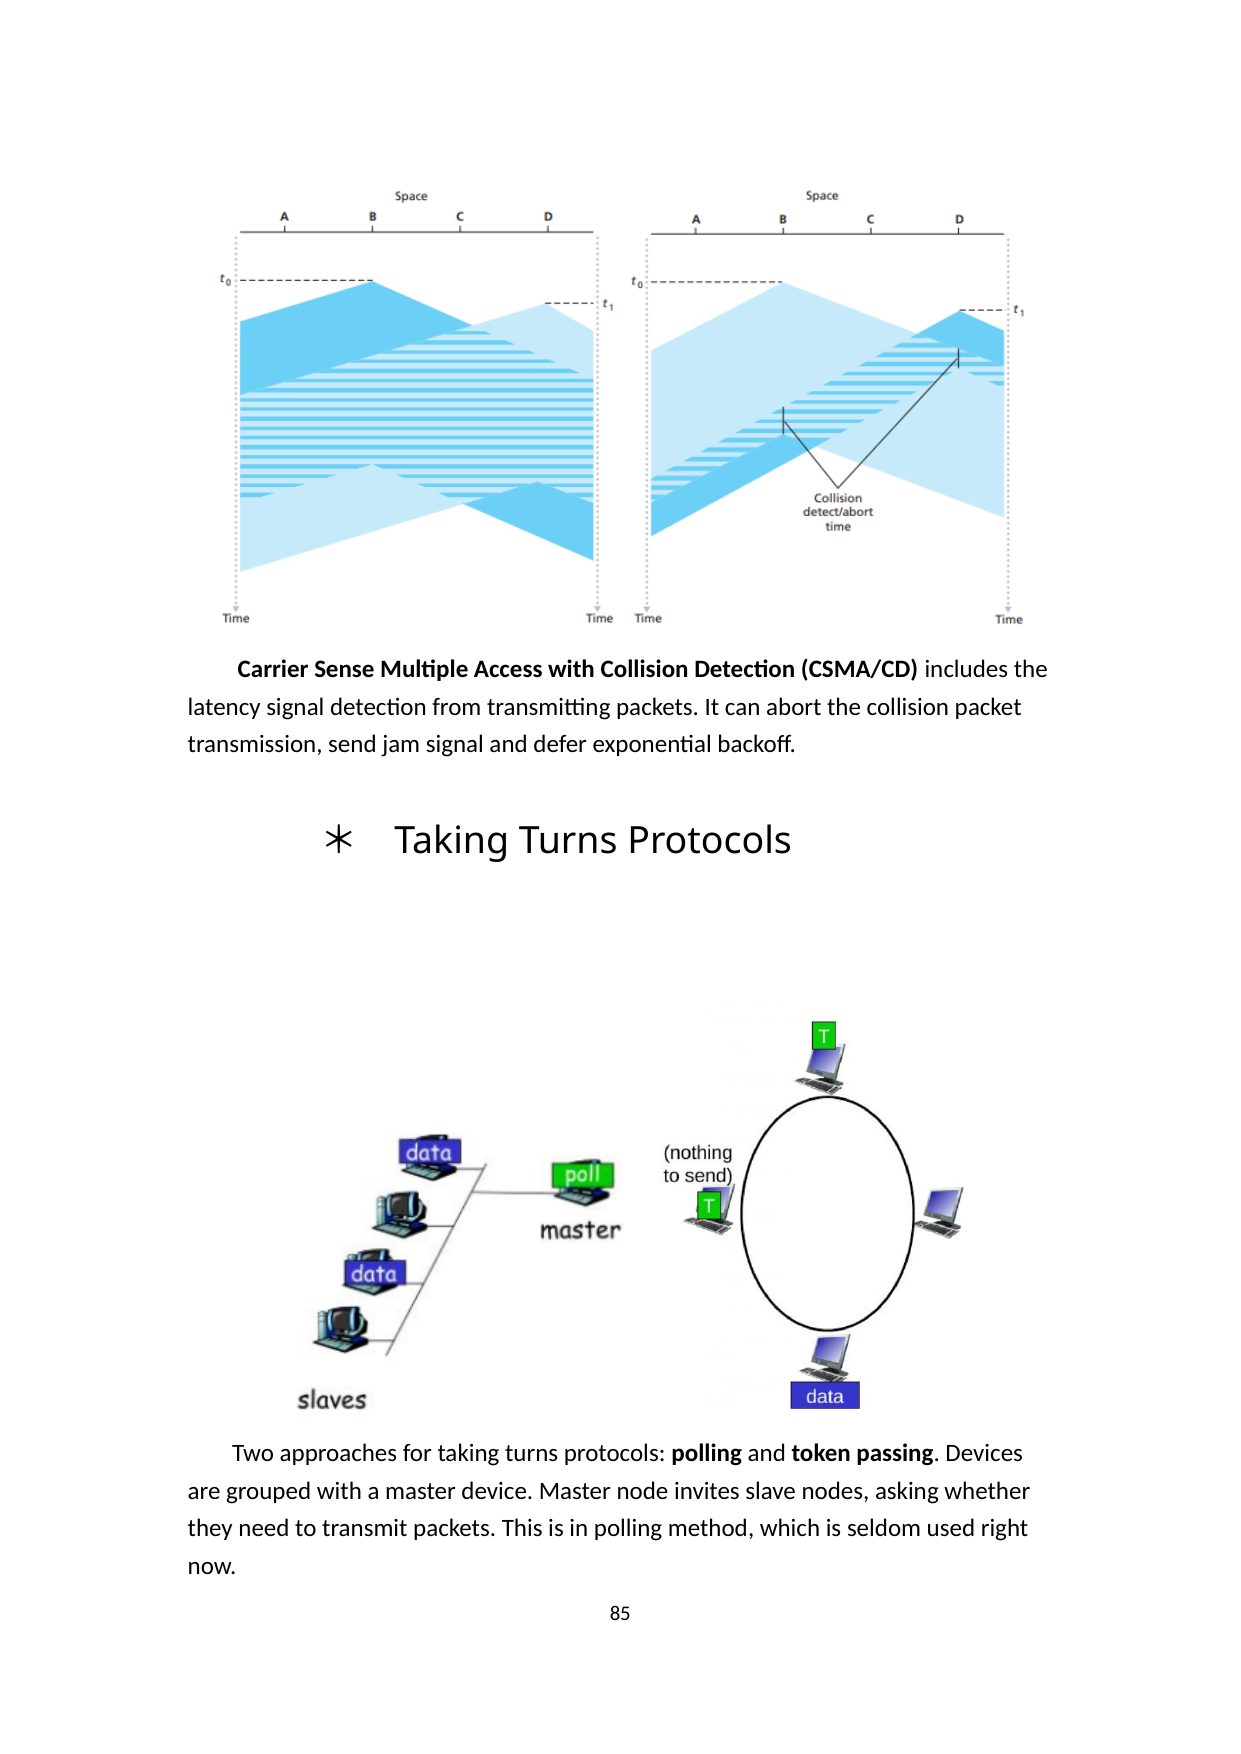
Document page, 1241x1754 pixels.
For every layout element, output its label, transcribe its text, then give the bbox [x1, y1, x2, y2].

subtitle Taking Turns Protocols [320, 800, 1053, 875]
picture [291, 1115, 625, 1422]
picture [207, 177, 1034, 635]
text Carrier Sense Multiple Access with Collision Detection (CSMA/CD) includes the latency signal detection from transmitting packets. It can abort the collision packet transmission, send jam signal and defer exponential backoff. [187, 650, 1053, 762]
picture [646, 996, 994, 1422]
text Two approaches for taking turns protocols: polling and token passing. Devices are grouped with a master device. Master node invites slave nodes, asking whether they need to transmit packets. This is in polling method, which is seldom used right now. [187, 1434, 1053, 1584]
